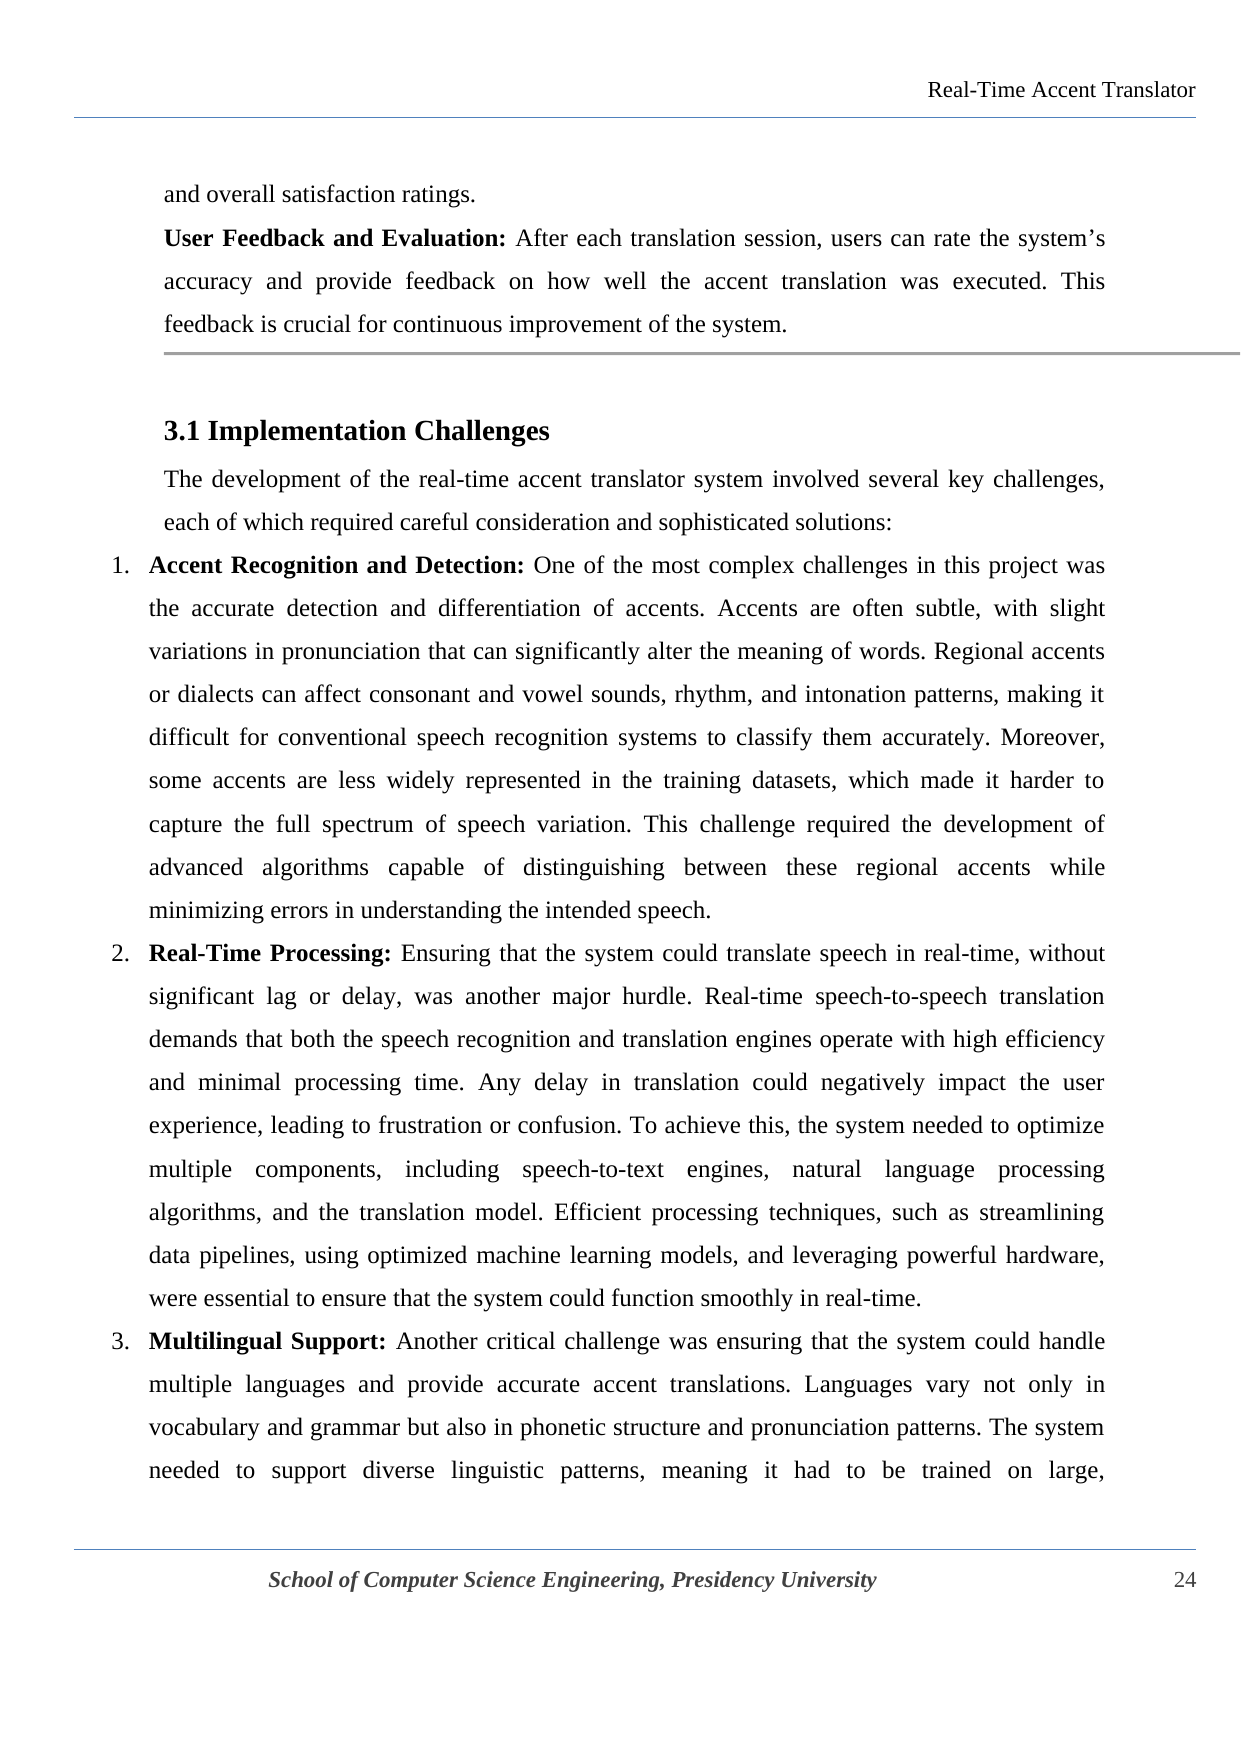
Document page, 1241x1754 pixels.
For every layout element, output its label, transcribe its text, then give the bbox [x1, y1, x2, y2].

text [164, 179, 1106, 208]
text 3.1 Implementation Challenges [164, 413, 1106, 447]
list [111, 1326, 1106, 1484]
list Accent Recognition and Detection: One of the most complex challenges in this project was the accurate detection and differentiation of accents. Accents are often subtle, with slight variations in pronunciation that can significantly alter the meaning of words. Regional accents or dialects can affect consonant and vowel sounds, rhythm, and intonation patterns, making it difficult for conventional speech recognition systems to classify them accurately. Moreover, some accents are less widely represented in the training datasets, which made it harder to capture the full spectrum of speech variation. This challenge required the development of advanced algorithms capable of distinguishing between these regional accents while minimizing errors in understanding the intended speech. [111, 550, 1106, 924]
text The development of the real-time accent translator system involved several key challenges, each of which required careful consideration and sophisticated solutions: [164, 464, 1106, 536]
text User Feedback and Evaluation: After each translation session, users can rate the system’s accuracy and provide feedback on how well the accent translation was executed. This feedback is crucial for continuous improvement of the system. [164, 223, 1106, 338]
list Real-Time Processing: Ensuring that the system could translate speech in real-time, without significant lag or delay, was another major hurdle. Real-time speech-to-speech translation demands that both the speech recognition and translation engines operate with high efficiency and minimal processing time. Any delay in translation could negatively impact the user experience, leading to frustration or confusion. To achieve this, the system needed to optimize multiple components, including speech-to-text engines, natural language processing algorithms, and the translation model. Efficient processing techniques, such as streamlining data pipelines, using optimized machine learning models, and leveraging powerful hardware, were essential to ensure that the system could function smoothly in real-time. [111, 938, 1106, 1312]
